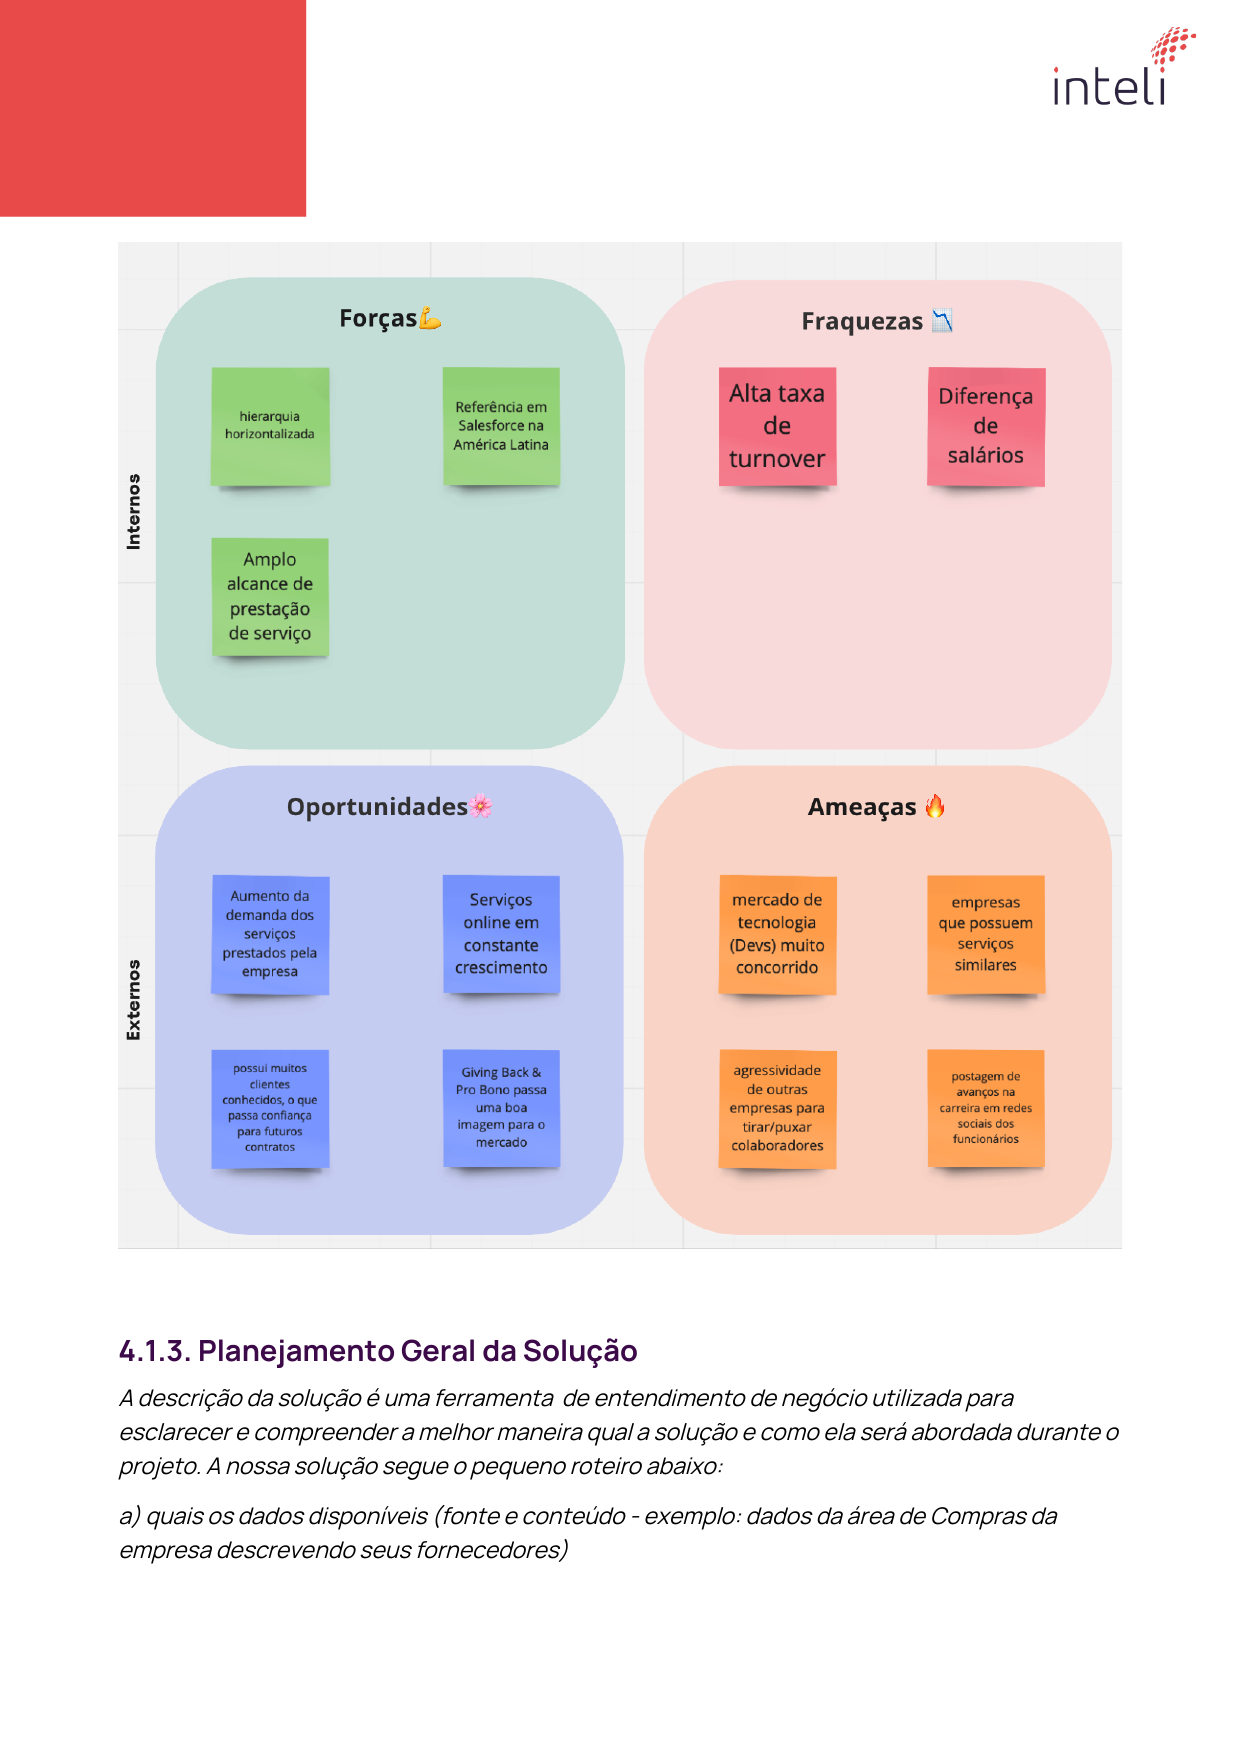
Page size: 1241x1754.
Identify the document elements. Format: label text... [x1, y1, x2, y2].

picture [0, 0, 307, 217]
text a) quais os dados disponíveis (fonte e conteúdo - exemplo: dados da área de Compras da empresa descrevendo seus fornecedores) [118, 1500, 1122, 1565]
text A descrição da solução é uma ferramenta de entendimento de negócio utilizada para esclarecer e compreender a melhor maneira qual a solução e como ela será abordada durante o projeto. A nossa solução segue o pequeno roteiro abaixo: [118, 1382, 1122, 1481]
picture [1054, 27, 1197, 105]
text 4.1.3. Planejamento Geral da Solução [118, 1331, 1122, 1370]
picture [118, 242, 1123, 1249]
